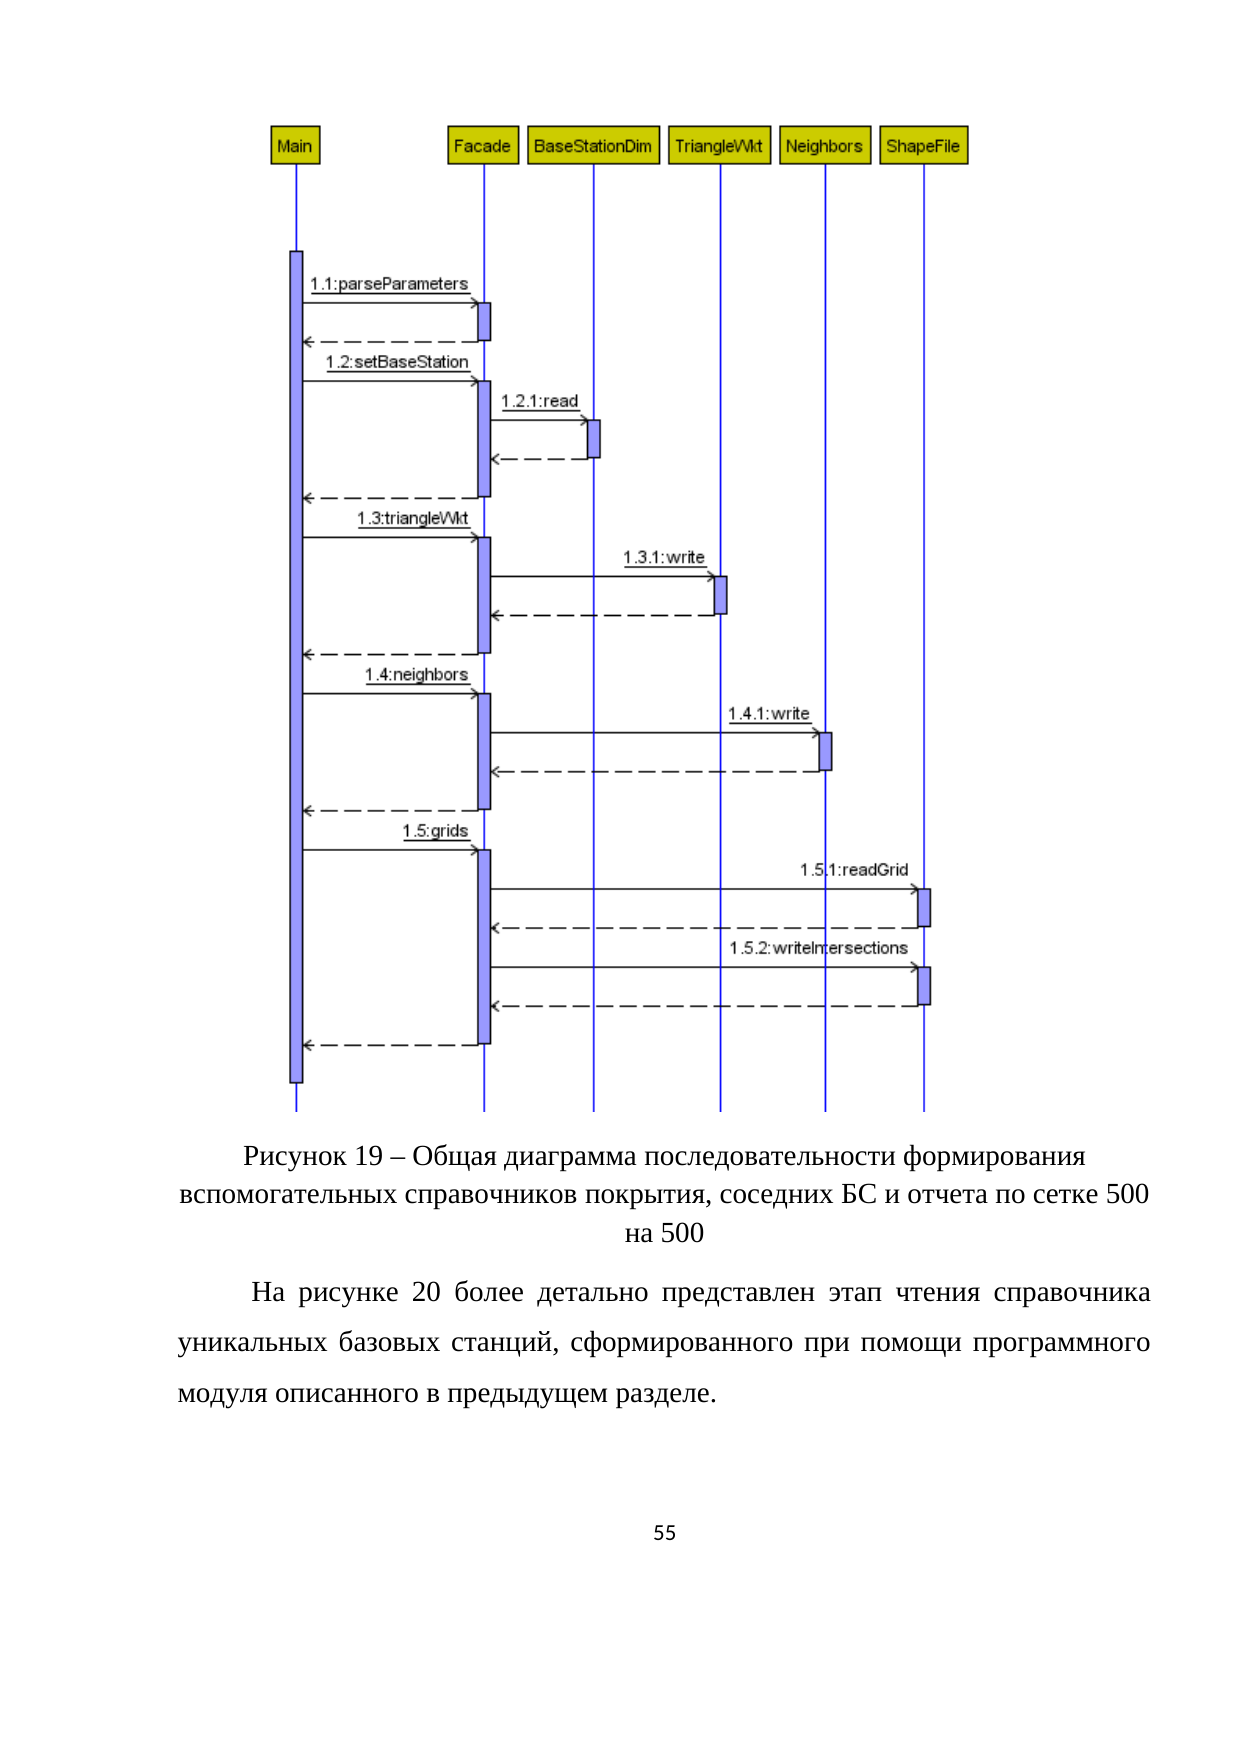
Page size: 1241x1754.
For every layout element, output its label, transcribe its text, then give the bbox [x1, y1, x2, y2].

picture [263, 118, 1066, 1112]
text Рисунок 19 – Общая диаграмма последовательности формирования вспомогательных справочников покрытия, соседних БС и отчета по сетке 500 на 500 [177, 1138, 1152, 1248]
text На рисунке 20 более детально представлен этап чтения справочника уникальных базовых станций, сформированного при помощи программного модуля описанного в предыдущем разделе. [177, 1274, 1152, 1408]
